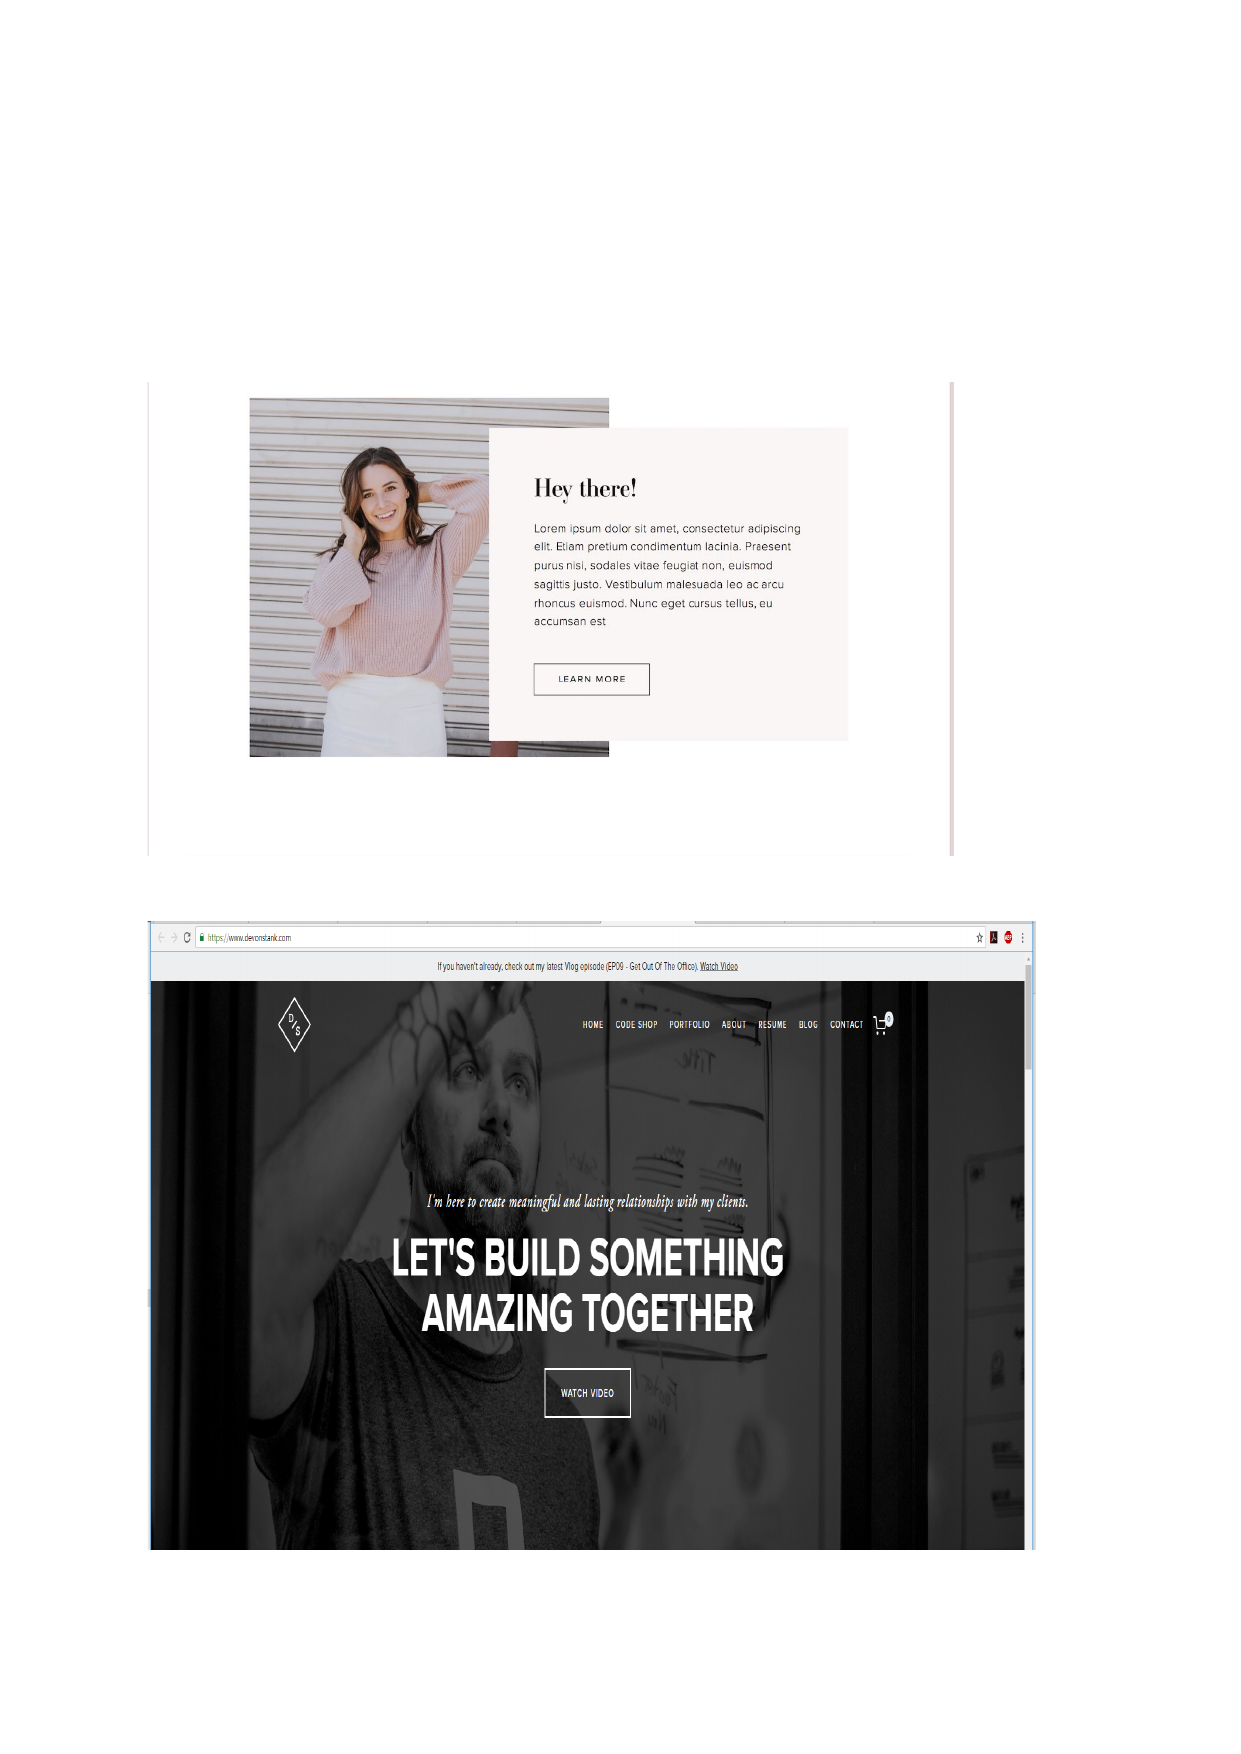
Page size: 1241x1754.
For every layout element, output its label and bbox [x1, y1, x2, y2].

picture [147, 921, 1036, 1550]
picture [147, 382, 954, 856]
